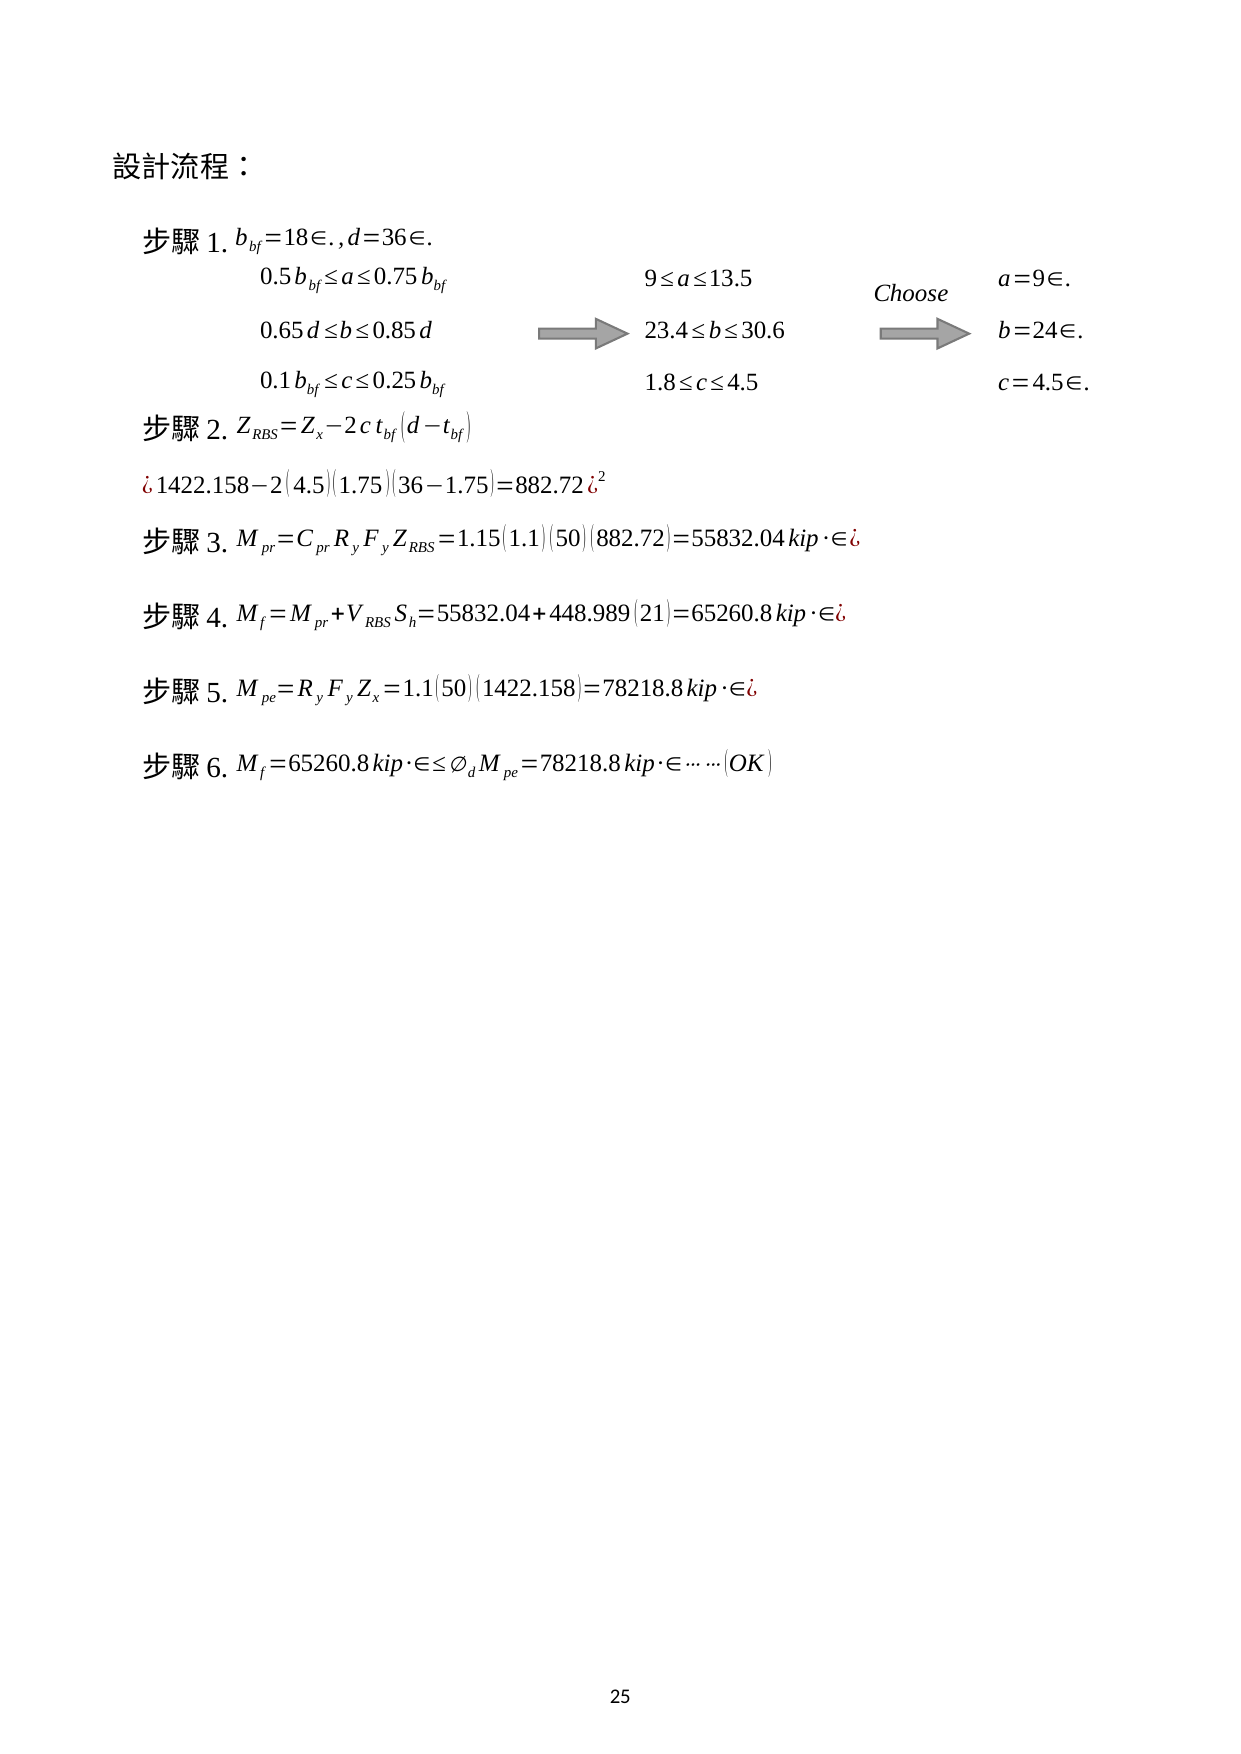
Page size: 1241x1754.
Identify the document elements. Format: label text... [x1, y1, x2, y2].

text 步驟1. [142, 202, 1128, 277]
text 步驟2. [142, 389, 1219, 464]
text 步驟5. [142, 652, 1128, 727]
text 步驟6. [142, 727, 1128, 802]
text 步驟4. [142, 577, 1128, 652]
text 設計流程： [112, 127, 1128, 202]
text 步驟3. [142, 502, 1128, 577]
